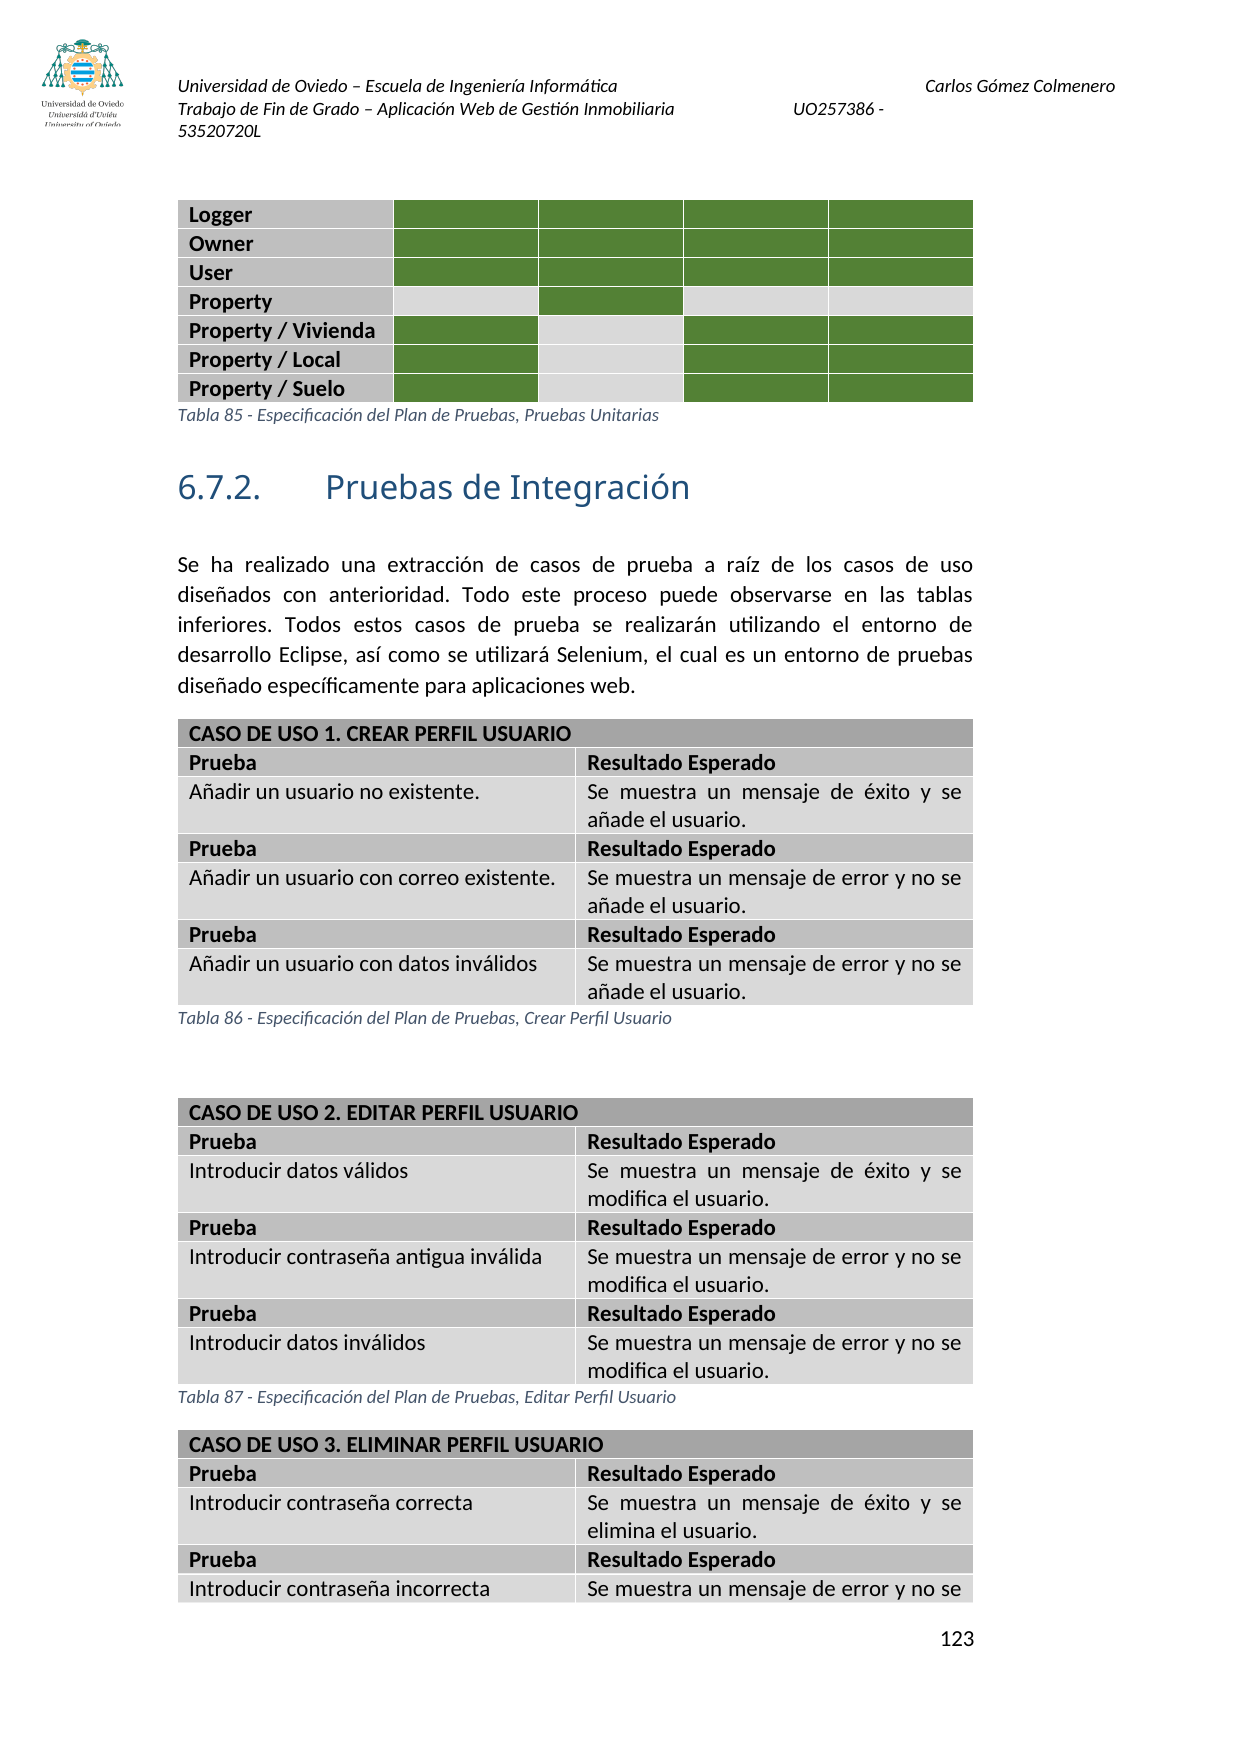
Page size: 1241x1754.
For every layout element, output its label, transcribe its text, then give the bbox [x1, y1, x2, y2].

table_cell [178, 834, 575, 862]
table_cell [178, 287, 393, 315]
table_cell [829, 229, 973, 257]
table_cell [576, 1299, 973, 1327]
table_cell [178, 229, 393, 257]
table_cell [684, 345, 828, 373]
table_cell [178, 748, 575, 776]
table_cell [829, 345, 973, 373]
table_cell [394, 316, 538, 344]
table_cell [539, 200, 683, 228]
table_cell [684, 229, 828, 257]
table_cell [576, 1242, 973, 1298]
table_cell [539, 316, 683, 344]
subtitle Pruebas de Integración [177, 463, 974, 509]
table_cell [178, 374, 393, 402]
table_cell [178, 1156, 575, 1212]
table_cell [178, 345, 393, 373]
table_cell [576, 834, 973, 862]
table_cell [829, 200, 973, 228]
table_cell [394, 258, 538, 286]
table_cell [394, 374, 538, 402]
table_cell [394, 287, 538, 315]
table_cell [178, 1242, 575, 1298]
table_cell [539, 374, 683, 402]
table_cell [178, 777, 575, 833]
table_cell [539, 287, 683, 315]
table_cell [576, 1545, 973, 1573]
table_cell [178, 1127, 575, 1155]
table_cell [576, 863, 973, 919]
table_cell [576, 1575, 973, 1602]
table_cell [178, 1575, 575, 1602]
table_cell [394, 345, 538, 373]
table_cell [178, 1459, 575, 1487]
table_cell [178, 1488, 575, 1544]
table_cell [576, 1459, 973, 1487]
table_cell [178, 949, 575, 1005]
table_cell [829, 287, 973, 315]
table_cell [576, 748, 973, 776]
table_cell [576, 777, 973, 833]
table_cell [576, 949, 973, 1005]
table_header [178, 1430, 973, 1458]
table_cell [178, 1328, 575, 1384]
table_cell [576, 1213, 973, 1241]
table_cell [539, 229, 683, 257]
text Se ha realizado una extracción de casos de prueba a raíz de los casos de uso diseñados con anterioridad. Todo este proceso puede observarse en las tablas inferiores. Todos estos casos de prueba se realizarán utilizando el entorno de desarrollo Eclipse, así como se utilizará Selenium, el cual es un entorno de pruebas diseñado específicamente para aplicaciones web. [177, 550, 974, 699]
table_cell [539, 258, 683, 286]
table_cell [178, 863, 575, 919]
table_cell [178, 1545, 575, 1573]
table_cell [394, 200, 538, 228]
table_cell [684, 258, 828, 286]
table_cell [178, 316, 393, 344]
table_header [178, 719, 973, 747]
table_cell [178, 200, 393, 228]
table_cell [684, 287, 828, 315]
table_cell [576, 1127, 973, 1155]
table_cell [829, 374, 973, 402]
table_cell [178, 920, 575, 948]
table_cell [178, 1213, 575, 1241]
picture [36, 38, 124, 126]
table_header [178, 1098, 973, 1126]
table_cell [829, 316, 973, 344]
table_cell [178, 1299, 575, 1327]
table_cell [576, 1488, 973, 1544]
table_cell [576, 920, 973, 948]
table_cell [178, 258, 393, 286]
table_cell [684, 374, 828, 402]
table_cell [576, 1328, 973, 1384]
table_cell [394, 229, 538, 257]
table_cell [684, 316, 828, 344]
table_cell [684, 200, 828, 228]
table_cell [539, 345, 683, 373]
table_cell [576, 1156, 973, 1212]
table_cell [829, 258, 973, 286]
